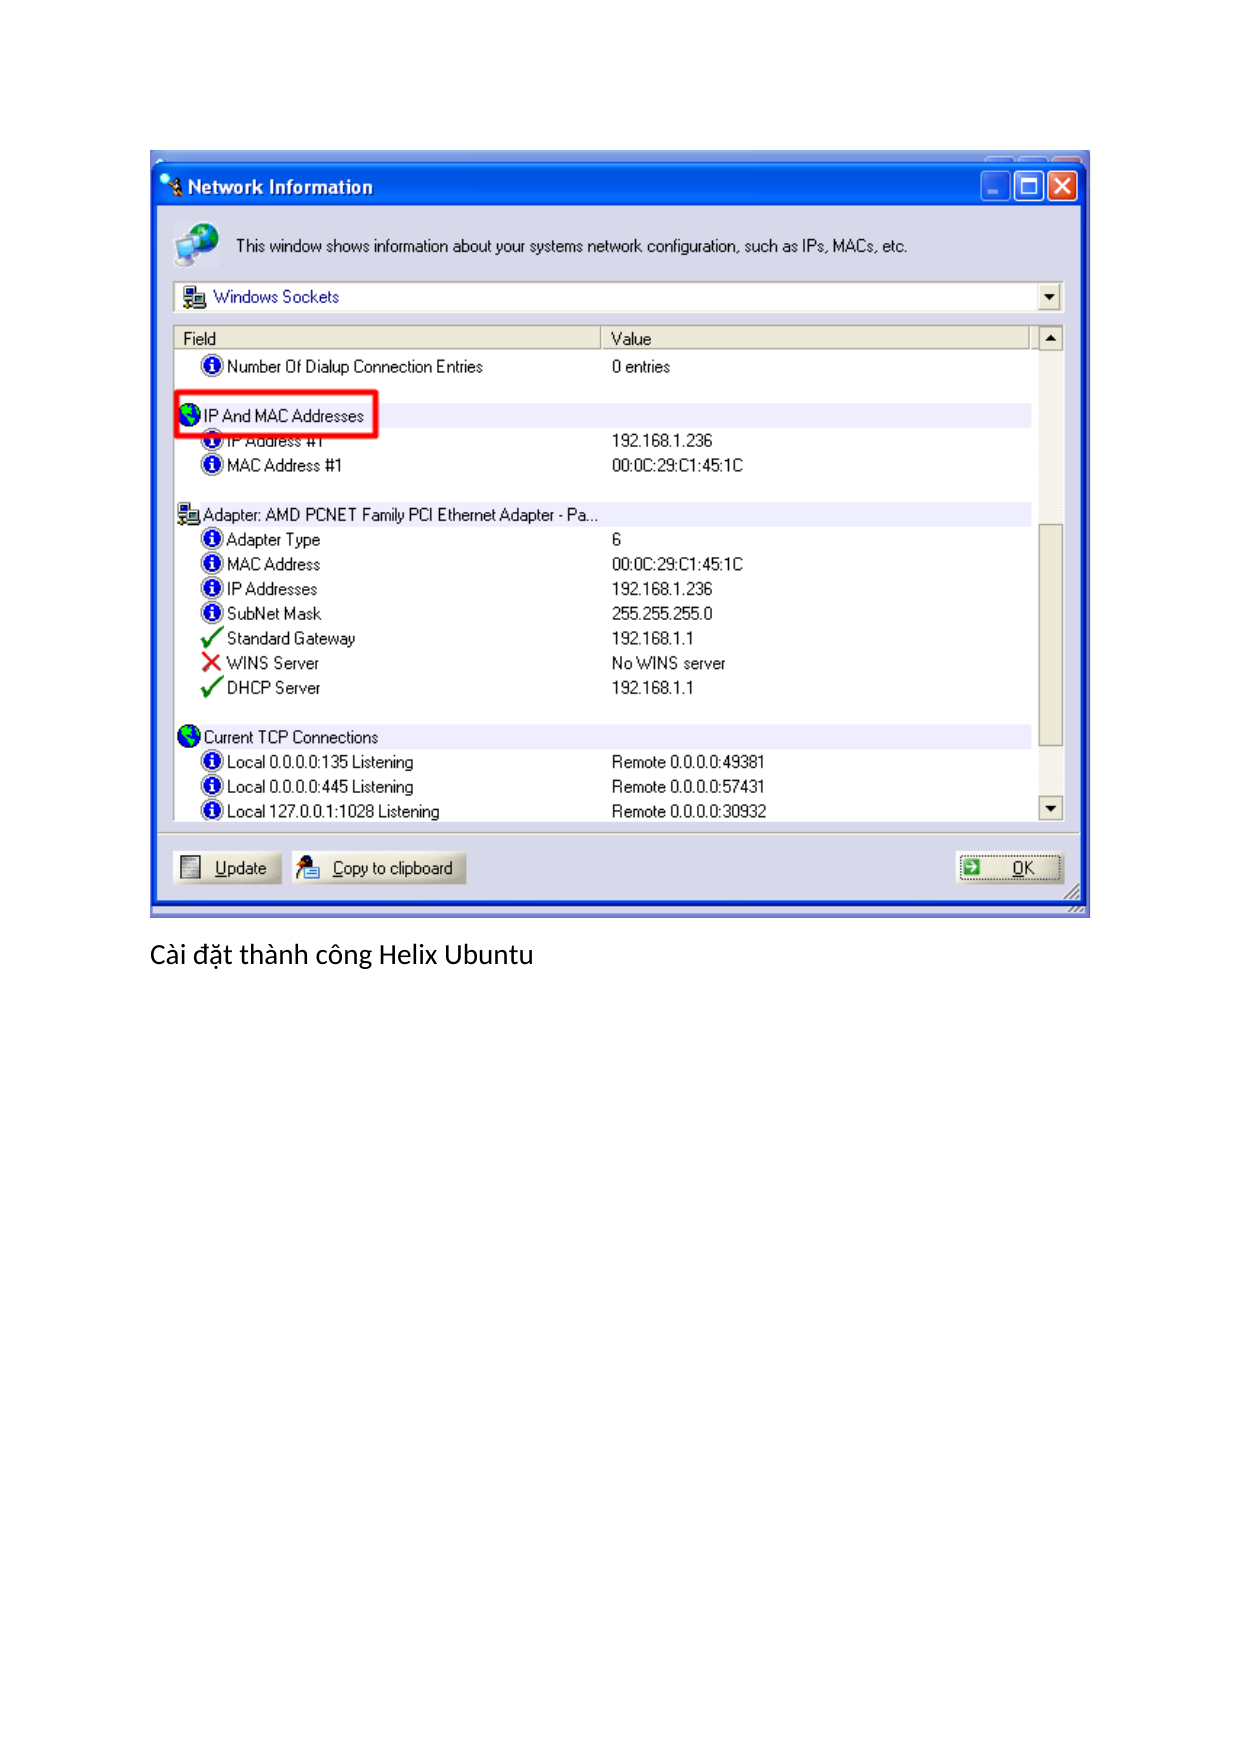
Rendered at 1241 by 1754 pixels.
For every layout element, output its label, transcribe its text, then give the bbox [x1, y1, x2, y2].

text Cài đặt thành công Helix Ubuntu [150, 936, 1090, 972]
picture [150, 150, 1091, 918]
